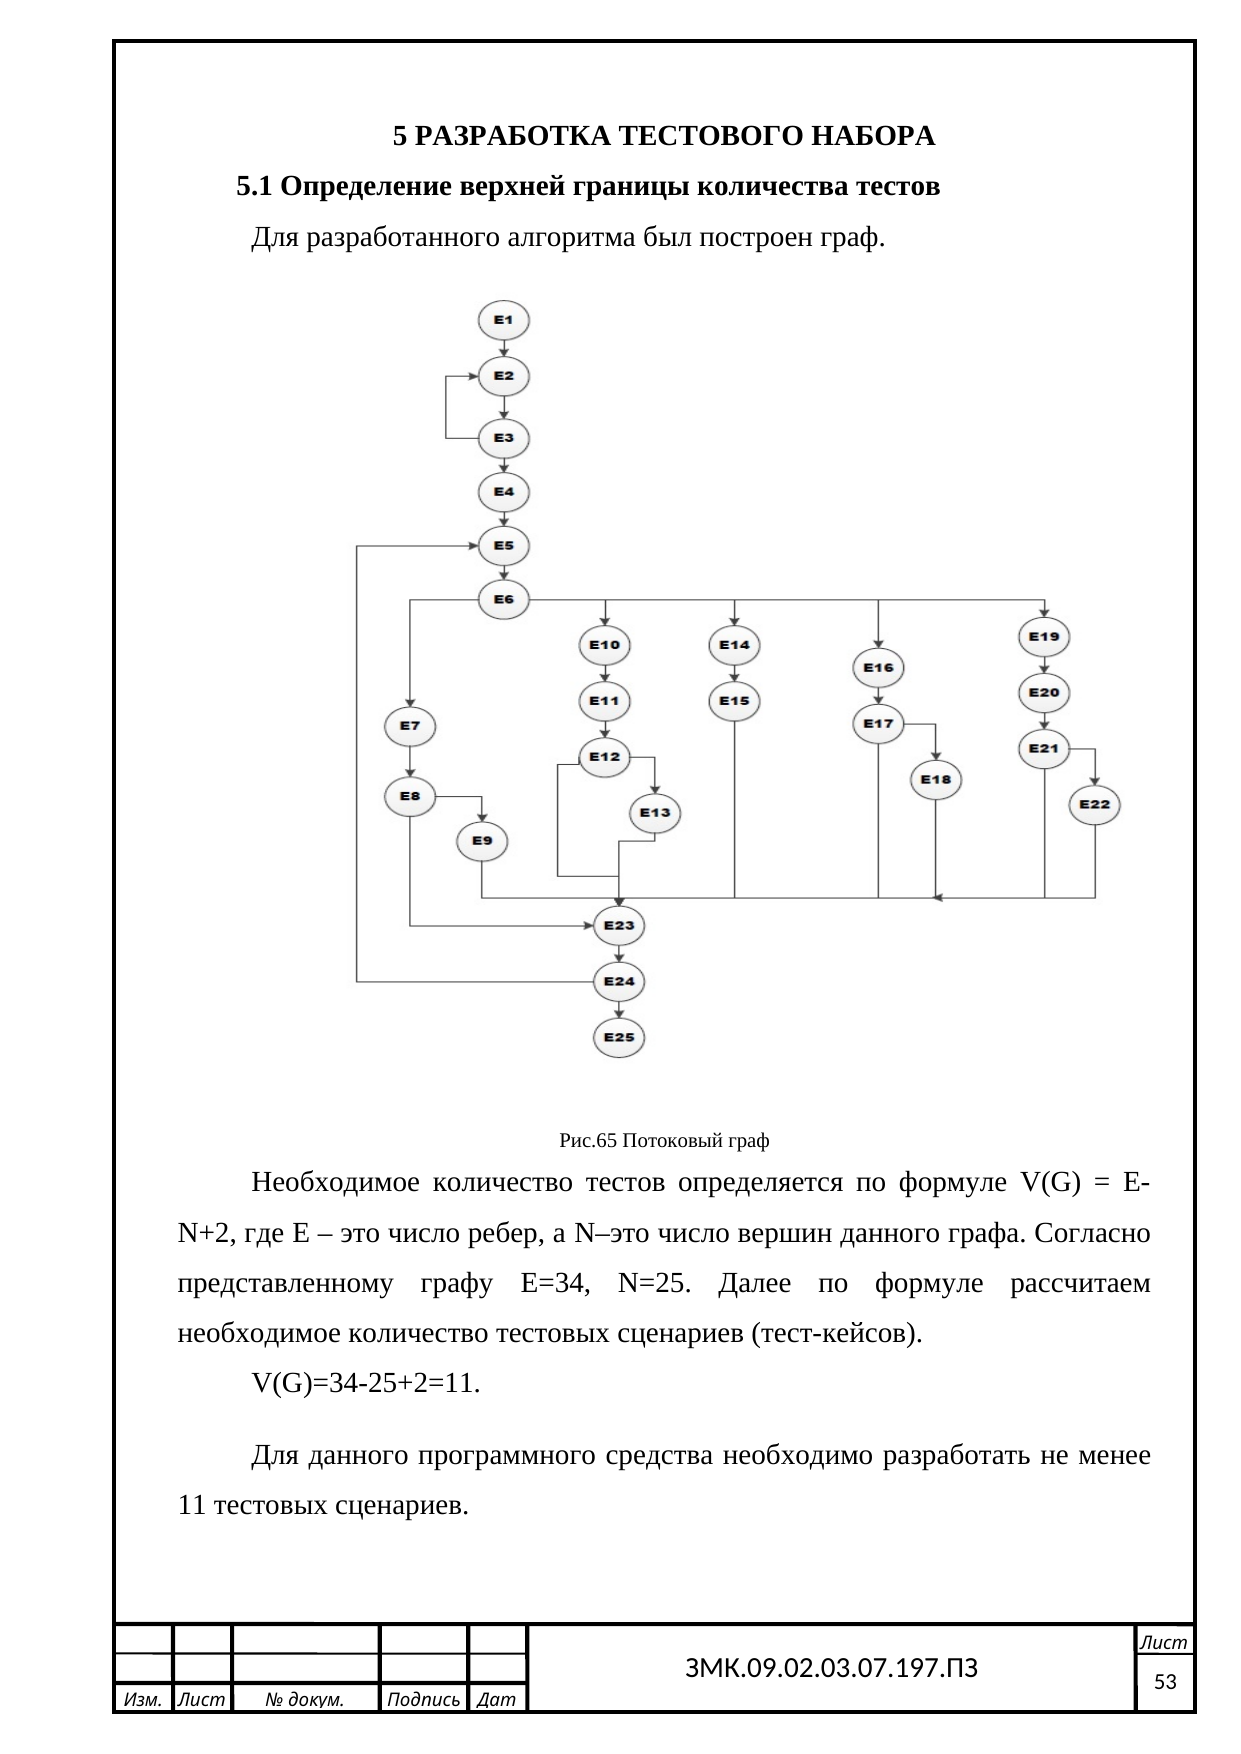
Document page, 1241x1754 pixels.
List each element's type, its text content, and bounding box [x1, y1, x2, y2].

picture [251, 269, 1156, 1115]
text Для разработанного алгоритма был построен граф. [177, 219, 1152, 252]
text 5.1 Определение верхней границы количества тестов [177, 168, 1152, 202]
text Необходимое количество тестов определяется по формуле V(G) = E-N+2, где E – это число ребер, а N–это число вершин данного графа. Согласно представленному графу E=34, N=25. Далее по формуле рассчитаем необходимое количество тестовых сценариев (тест-кейсов). [177, 1164, 1152, 1349]
text Для данного программного средства необходимо разработать не менее 11 тестовых сценариев. [177, 1437, 1152, 1521]
text 5 РАЗРАБОТКА ТЕСТОВОГО НАБОРА [177, 118, 1152, 152]
text Рис.65 Потоковый граф [177, 1128, 1152, 1152]
text V(G)=34-25+2=11. [177, 1366, 1152, 1399]
